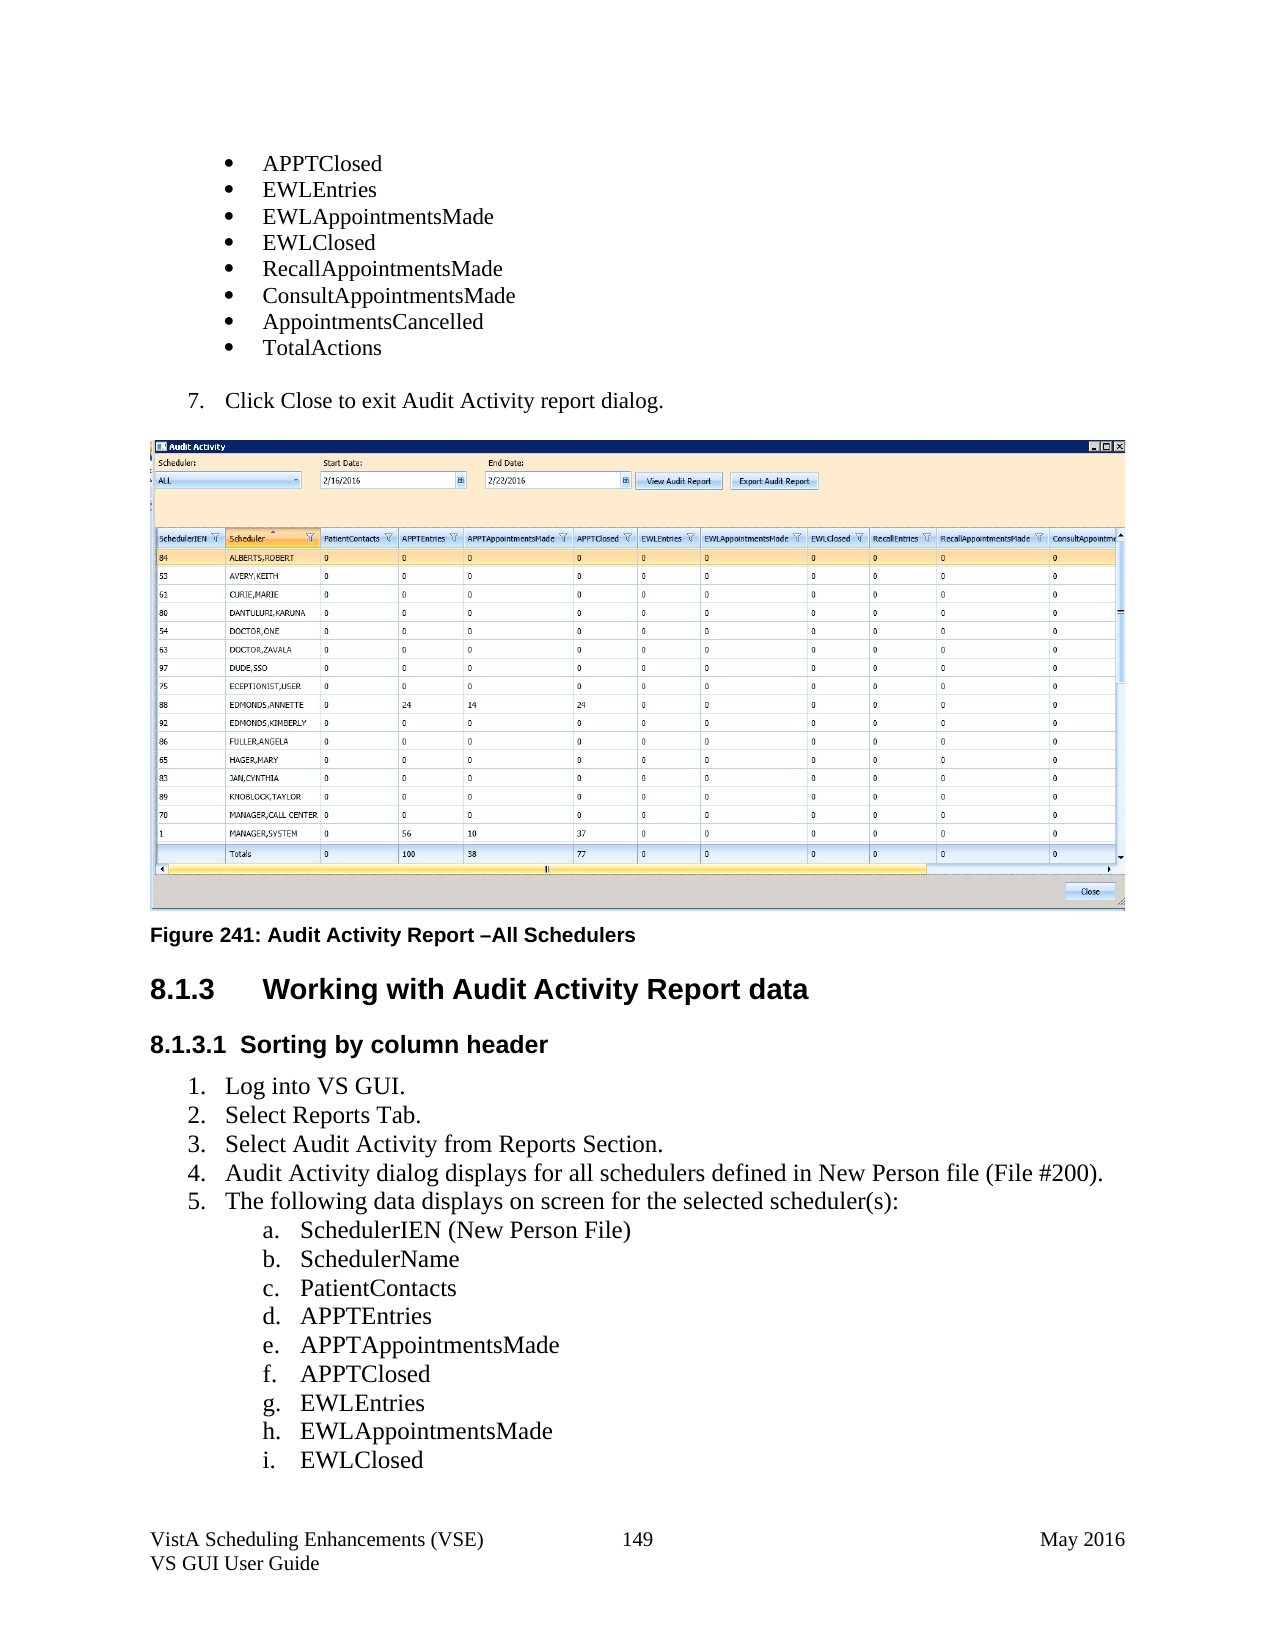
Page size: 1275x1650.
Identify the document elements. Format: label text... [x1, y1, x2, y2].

list Click Close to exit Audit Activity report dialog. [187, 387, 1125, 413]
subtitle Working with Audit Activity Report data [150, 972, 1125, 1005]
list RecallAppointmentsMade [225, 255, 1125, 282]
picture [150, 440, 1125, 911]
list APPTEntries [262, 1301, 1125, 1330]
list The following data displays on screen for the selected scheduler(s): [187, 1186, 1125, 1215]
list EWLAppointmentsMade [262, 1416, 1125, 1445]
list EWLClosed [225, 229, 1125, 255]
list PatientContacts [262, 1273, 1125, 1301]
list SchedulerName [262, 1244, 1125, 1273]
list AppointmentsCancelled [225, 308, 1125, 334]
list EWLEntries [262, 1388, 1125, 1416]
list APPTClosed [225, 150, 1125, 176]
list APPTClosed [262, 1359, 1125, 1388]
list ConsultAppointmentsMade [225, 282, 1125, 308]
list TotalActions [225, 334, 1125, 361]
list SchedulerIEN (New Person File) [262, 1215, 1125, 1244]
subtitle Sorting by column header [150, 1030, 1125, 1059]
list Select Audit Activity from Reports Section. [187, 1129, 1125, 1158]
list APPTAppointmentsMade [262, 1330, 1125, 1359]
list EWLEntries [225, 176, 1125, 203]
list Audit Activity dialog displays for all schedulers defined in New Person file (File #200). [187, 1158, 1125, 1186]
list Select Reports Tab. [187, 1100, 1125, 1129]
list EWLClosed [262, 1445, 1125, 1474]
list EWLAppointmentsMade [225, 203, 1125, 229]
list Log into VS GUI. [187, 1071, 1125, 1100]
